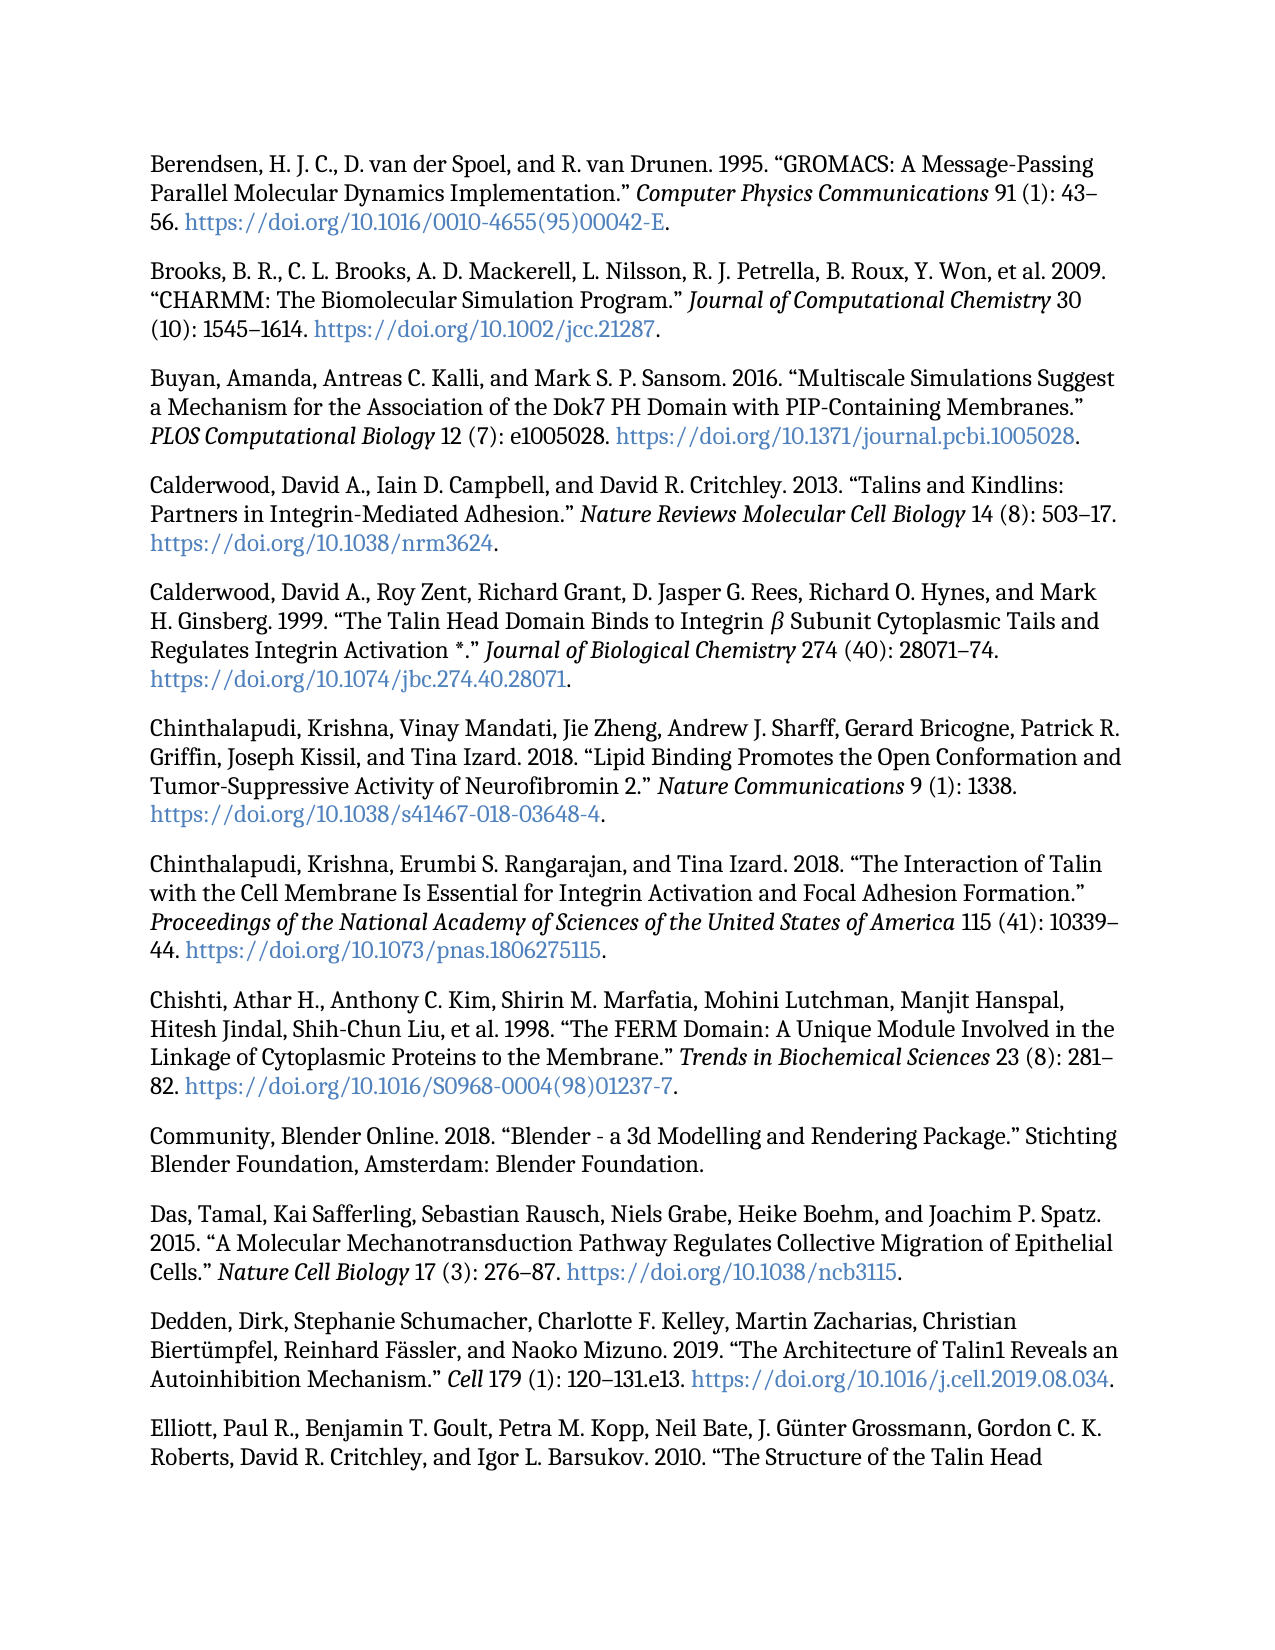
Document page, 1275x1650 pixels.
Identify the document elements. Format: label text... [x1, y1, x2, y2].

text Chinthalapudi, Krishna, Erumbi S. Rangarajan, and Tina Izard. 2018. “The Interaction of Talin with the Cell Membrane Is Essential for Integrin Activation and Focal Adhesion Formation.” Proceedings of the National Academy of Sciences of the United States of America 115 (41): 10339–44. https://doi.org/10.1073/pnas.1806275115. [150, 850, 1125, 965]
text Buyan, Amanda, Antreas C. Kalli, and Mark S. P. Sansom. 2016. “Multiscale Simulations Suggest a Mechanism for the Association of the Dok7 PH Domain with PIP-Containing Membranes.” PLOS Computational Biology 12 (7): e1005028. https://doi.org/10.1371/journal.pcbi.1005028. [150, 364, 1125, 450]
text Community, Blender Online. 2018. “Blender - a 3d Modelling and Rendering Package.” Stichting Blender Foundation, Amsterdam: Blender Foundation. [150, 1122, 1125, 1179]
text Chinthalapudi, Krishna, Vinay Mandati, Jie Zheng, Andrew J. Sharff, Gerard Bricogne, Patrick R. Griffin, Joseph Kissil, and Tina Izard. 2018. “Lipid Binding Promotes the Open Conformation and Tumor-Suppressive Activity of Neurofibromin 2.” Nature Communications 9 (1): 1338. https://doi.org/10.1038/s41467-018-03648-4. [150, 714, 1125, 829]
text Calderwood, David A., Iain D. Campbell, and David R. Critchley. 2013. “Talins and Kindlins: Partners in Integrin-Mediated Adhesion.” Nature Reviews Molecular Cell Biology 14 (8): 503–17. https://doi.org/10.1038/nrm3624. [150, 471, 1125, 557]
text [150, 1414, 1125, 1472]
text Dedden, Dirk, Stephanie Schumacher, Charlotte F. Kelley, Martin Zacharias, Christian Biertümpfel, Reinhard Fässler, and Naoko Mizuno. 2019. “The Architecture of Talin1 Reveals an Autoinhibition Mechanism.” Cell 179 (1): 120–131.e13. https://doi.org/10.1016/j.cell.2019.08.034. [150, 1307, 1125, 1393]
text Berendsen, H. J. C., D. van der Spoel, and R. van Drunen. 1995. “GROMACS: A Message-Passing Parallel Molecular Dynamics Implementation.” Computer Physics Communications 91 (1): 43–56. https://doi.org/10.1016/0010-4655(95)00042-E. [150, 150, 1125, 236]
text Chishti, Athar H., Anthony C. Kim, Shirin M. Marfatia, Mohini Lutchman, Manjit Hanspal, Hitesh Jindal, Shih-Chun Liu, et al. 1998. “The FERM Domain: A Unique Module Involved in the Linkage of Cytoplasmic Proteins to the Membrane.” Trends in Biochemical Sciences 23 (8): 281–82. https://doi.org/10.1016/S0968-0004(98)01237-7. [150, 986, 1125, 1101]
text Brooks, B. R., C. L. Brooks, A. D. Mackerell, L. Nilsson, R. J. Petrella, B. Roux, Y. Won, et al. 2009. “CHARMM: The Biomolecular Simulation Program.” Journal of Computational Chemistry 30 (10): 1545–1614. https://doi.org/10.1002/jcc.21287. [150, 257, 1125, 343]
text Calderwood, David A., Roy Zent, Richard Grant, D. Jasper G. Rees, Richard O. Hynes, and Mark H. Ginsberg. 1999. “The Talin Head Domain Binds to Integrin Subunit Cytoplasmic Tails and Regulates Integrin Activation *.” Journal of Biological Chemistry 274 (40): 28071–74. https://doi.org/10.1074/jbc.274.40.28071. [150, 578, 1125, 693]
text Das, Tamal, Kai Safferling, Sebastian Rausch, Niels Grabe, Heike Boehm, and Joachim P. Spatz. 2015. “A Molecular Mechanotransduction Pathway Regulates Collective Migration of Epithelial Cells.” Nature Cell Biology 17 (3): 276–87. https://doi.org/10.1038/ncb3115. [150, 1200, 1125, 1286]
